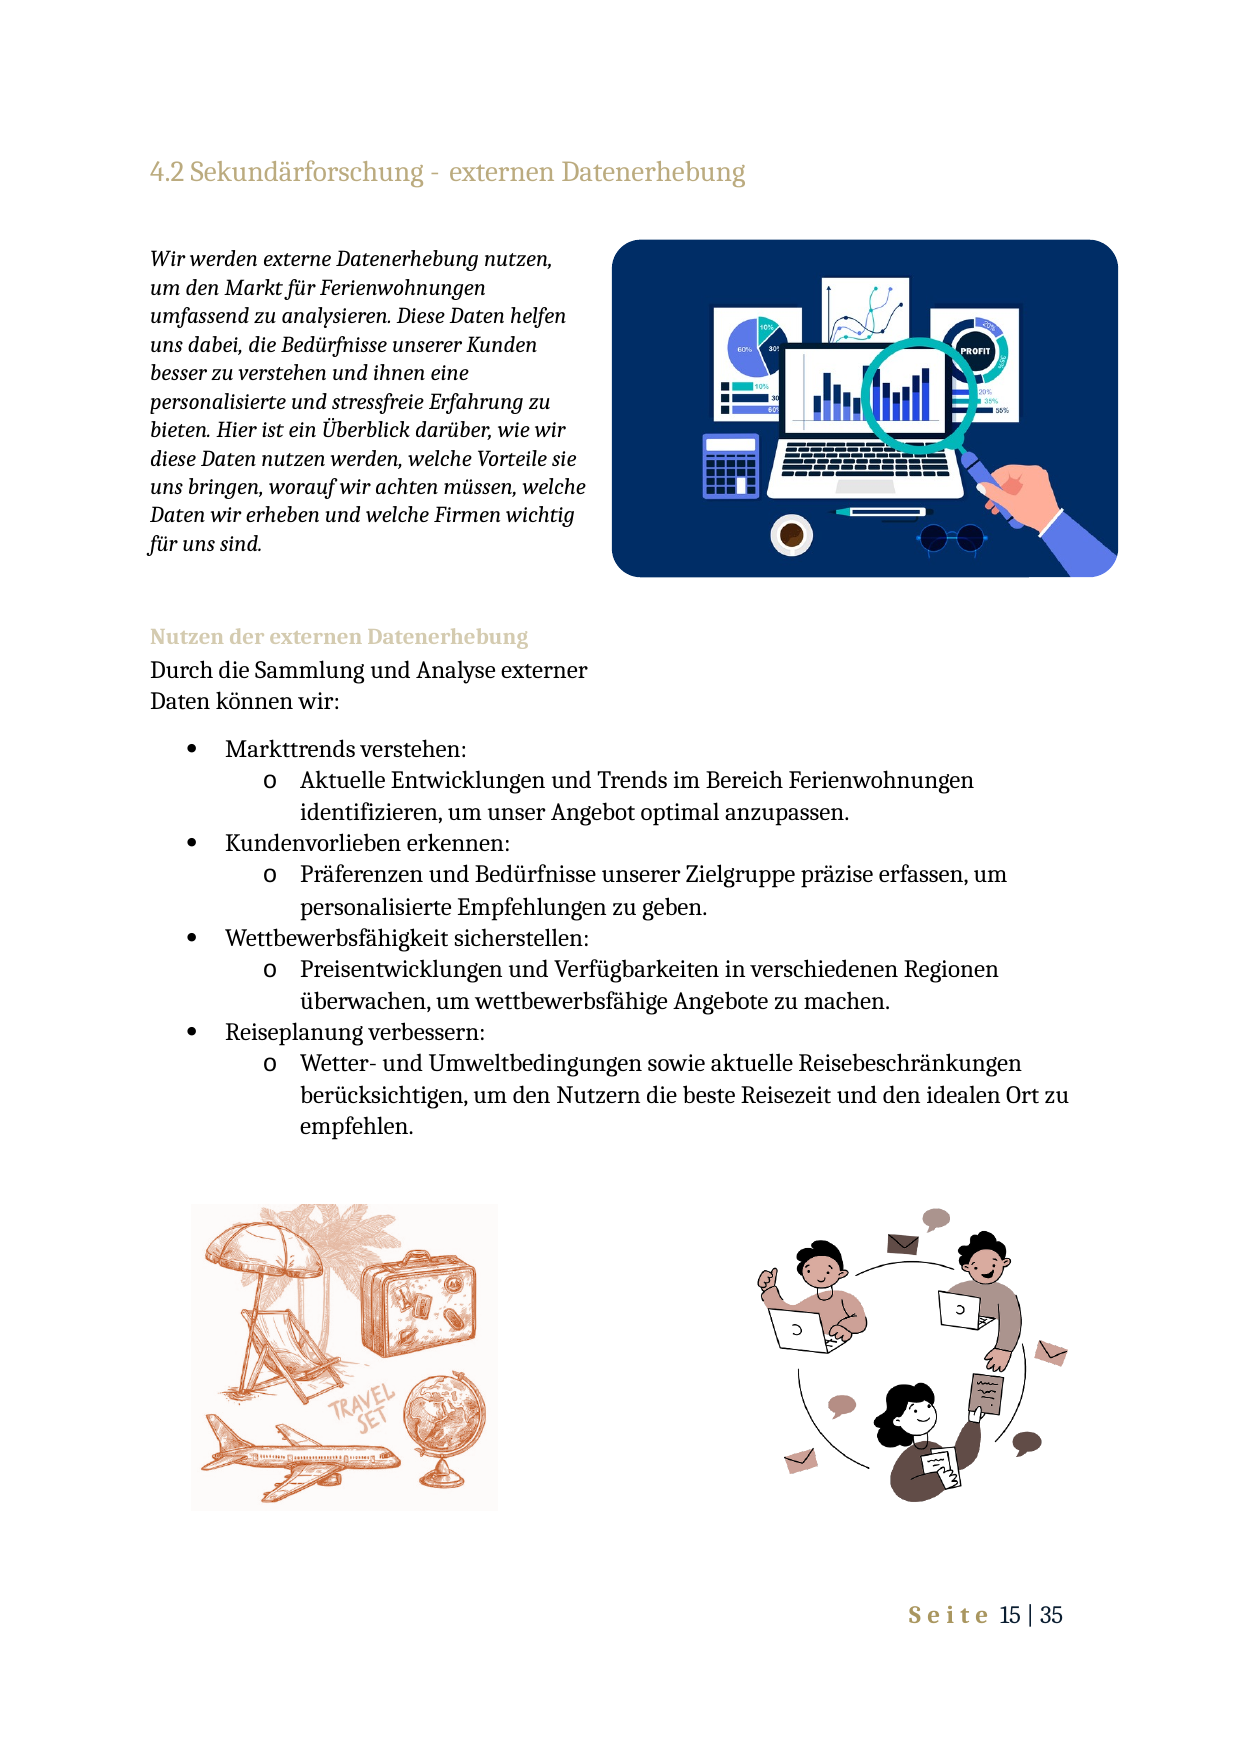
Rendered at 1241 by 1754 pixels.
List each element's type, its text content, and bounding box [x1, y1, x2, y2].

list Präferenzen und Bedürfnisse unserer Zielgruppe präzise erfassen, um personalisierte Empfehlungen zu geben. [262, 860, 1090, 921]
picture [611, 239, 1119, 578]
list Kundenvorlieben erkennen: [187, 829, 1090, 858]
text Wir werden externe Datenerhebung nutzen, um den Markt für Ferienwohnungen umfassend zu analysieren. Diese Daten helfen uns dabei, die Bedürfnisse unserer Kunden besser zu verstehen und ihnen eine personalisierte und stressfreie Erfahrung zu bieten. Hier ist ein Überblick darüber, wie wir diese Daten nutzen werden, welche Vorteile sie uns bringen, worauf wir achten müssen, welche Daten wir erheben und welche Firmen wichtig für uns sind. [150, 246, 621, 557]
list Markttrends verstehen: [187, 735, 1090, 763]
list Preisentwicklungen und Verfügbarkeiten in verschiedenen Regionen überwachen, um wettbewerbsfähige Angebote zu machen. [262, 954, 1090, 1016]
subtitle 4.2 Sekundärforschung - externen Datenerhebung [150, 150, 1090, 190]
list Reiseplanung verbessern: [187, 1018, 1090, 1047]
list Wetter- und Umweltbedingungen sowie aktuelle Reisebeschränkungen berücksichtigen, um den Nutzern die beste Reisezeit und den idealen Ort zu empfehlen. [262, 1049, 1090, 1141]
subtitle Nutzen der externen Datenerhebung [150, 623, 1090, 650]
list Aktuelle Entwicklungen und Trends im Bereich Ferienwohnungen identifizieren, um unser Angebot optimal anzupassen. [262, 766, 1090, 827]
text Durch die Sammlung und Analyse externer Daten können wir: [150, 656, 1090, 716]
list Wettbewerbsfähigkeit sicherstellen: [187, 923, 1090, 952]
